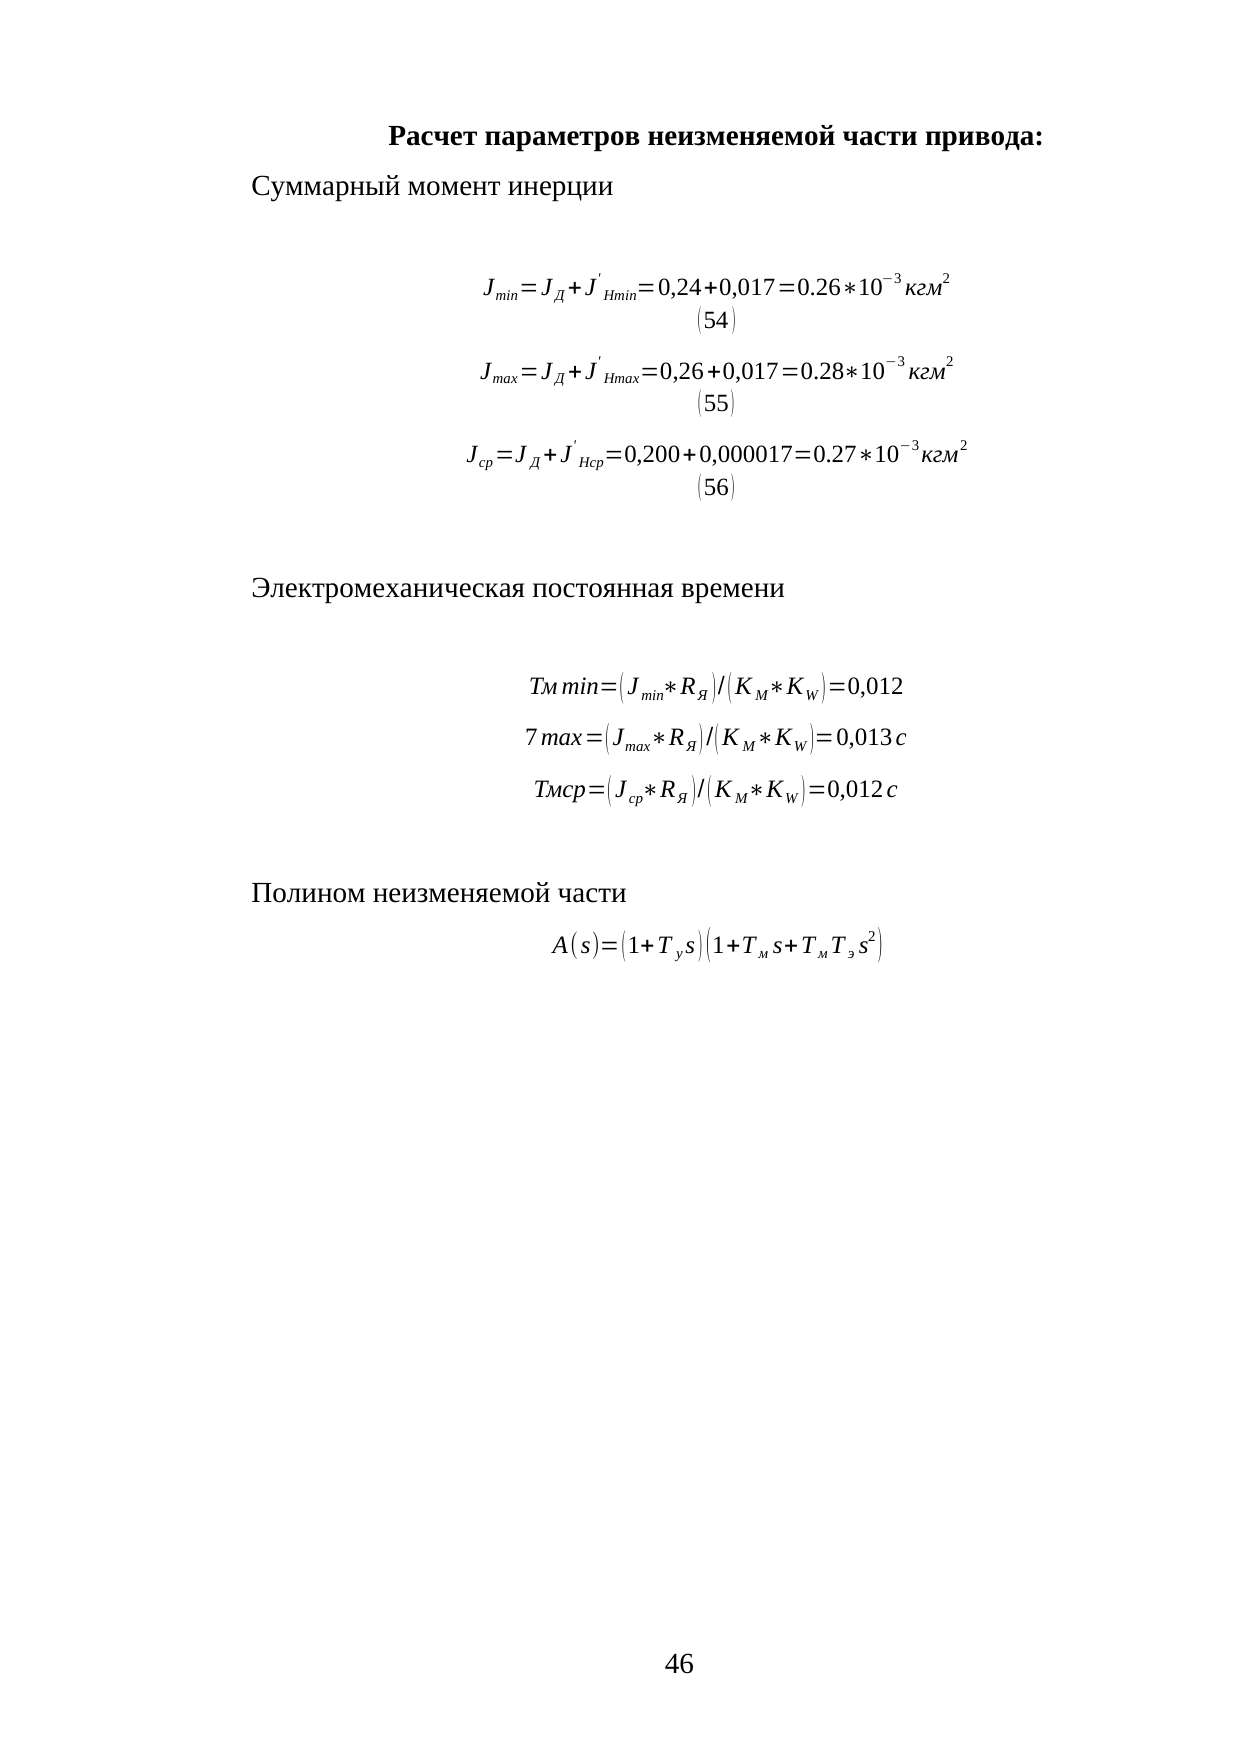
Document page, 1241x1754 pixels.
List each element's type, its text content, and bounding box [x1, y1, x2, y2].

text Электромеханическая постоянная времени [177, 570, 1181, 603]
text Полином неизменяемой части [177, 875, 1181, 909]
text Расчет параметров неизменяемой части привода: [177, 118, 1181, 152]
text Суммарный момент инерции [177, 168, 1181, 202]
